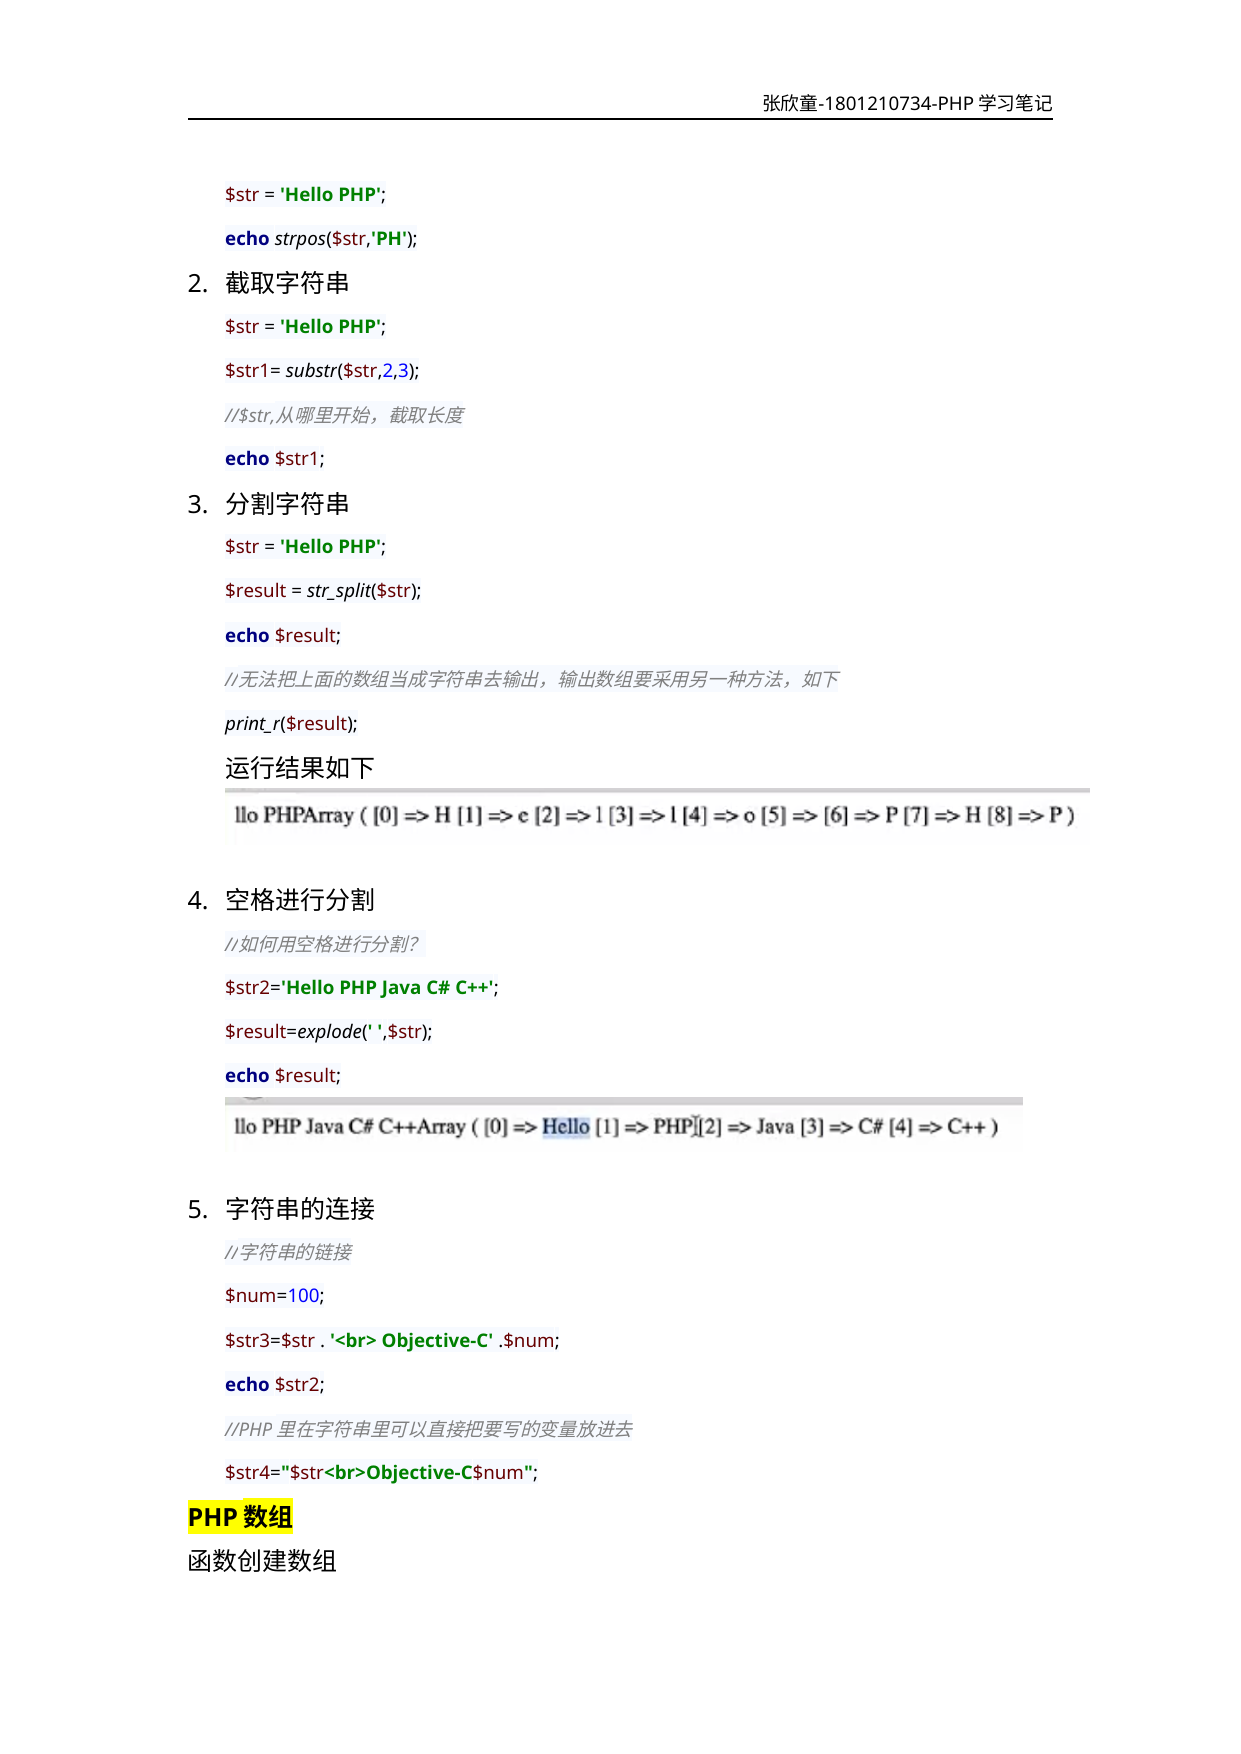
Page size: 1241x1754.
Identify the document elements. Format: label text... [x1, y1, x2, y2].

text //如何用空格进行分割？ $str2='Hello PHP Java C# C++'; $result=explode(' ',$str); echo $result; [225, 921, 1053, 1097]
text 函数创建数组 [187, 1538, 1053, 1582]
list 空格进行分割 [187, 877, 1053, 921]
picture [225, 788, 1090, 845]
text //字符串的链接 $num=100; $str3=$str . '<br> Objective-C' .$num; echo $str2; //PHP里在字符串里可以直接把要写的变量放进去 $str4="$str<br>Objective-C$num"; [225, 1229, 1053, 1494]
list 截取字符串 [187, 260, 1053, 304]
text $str1= substr($str,2,3); //$str,从哪里开始，截取长度 echo $str1; [225, 348, 1053, 480]
text $str = 'Hello PHP'; echo strpos($str,'PH'); [225, 172, 1053, 260]
list 字符串的连接 [187, 1185, 1053, 1229]
picture [225, 1097, 1023, 1152]
text PHP数组 [187, 1494, 1053, 1538]
text $result = str_split($str); echo $result; //无法把上面的数组当成字符串去输出，输出数组要采用另一种方法，如下 print_r($result); [225, 568, 1053, 745]
text 运行结果如下 [225, 745, 1053, 788]
list 分割字符串 [187, 480, 1053, 524]
text $str = 'Hello PHP'; [225, 524, 1053, 568]
text $str = 'Hello PHP'; [225, 304, 1053, 348]
